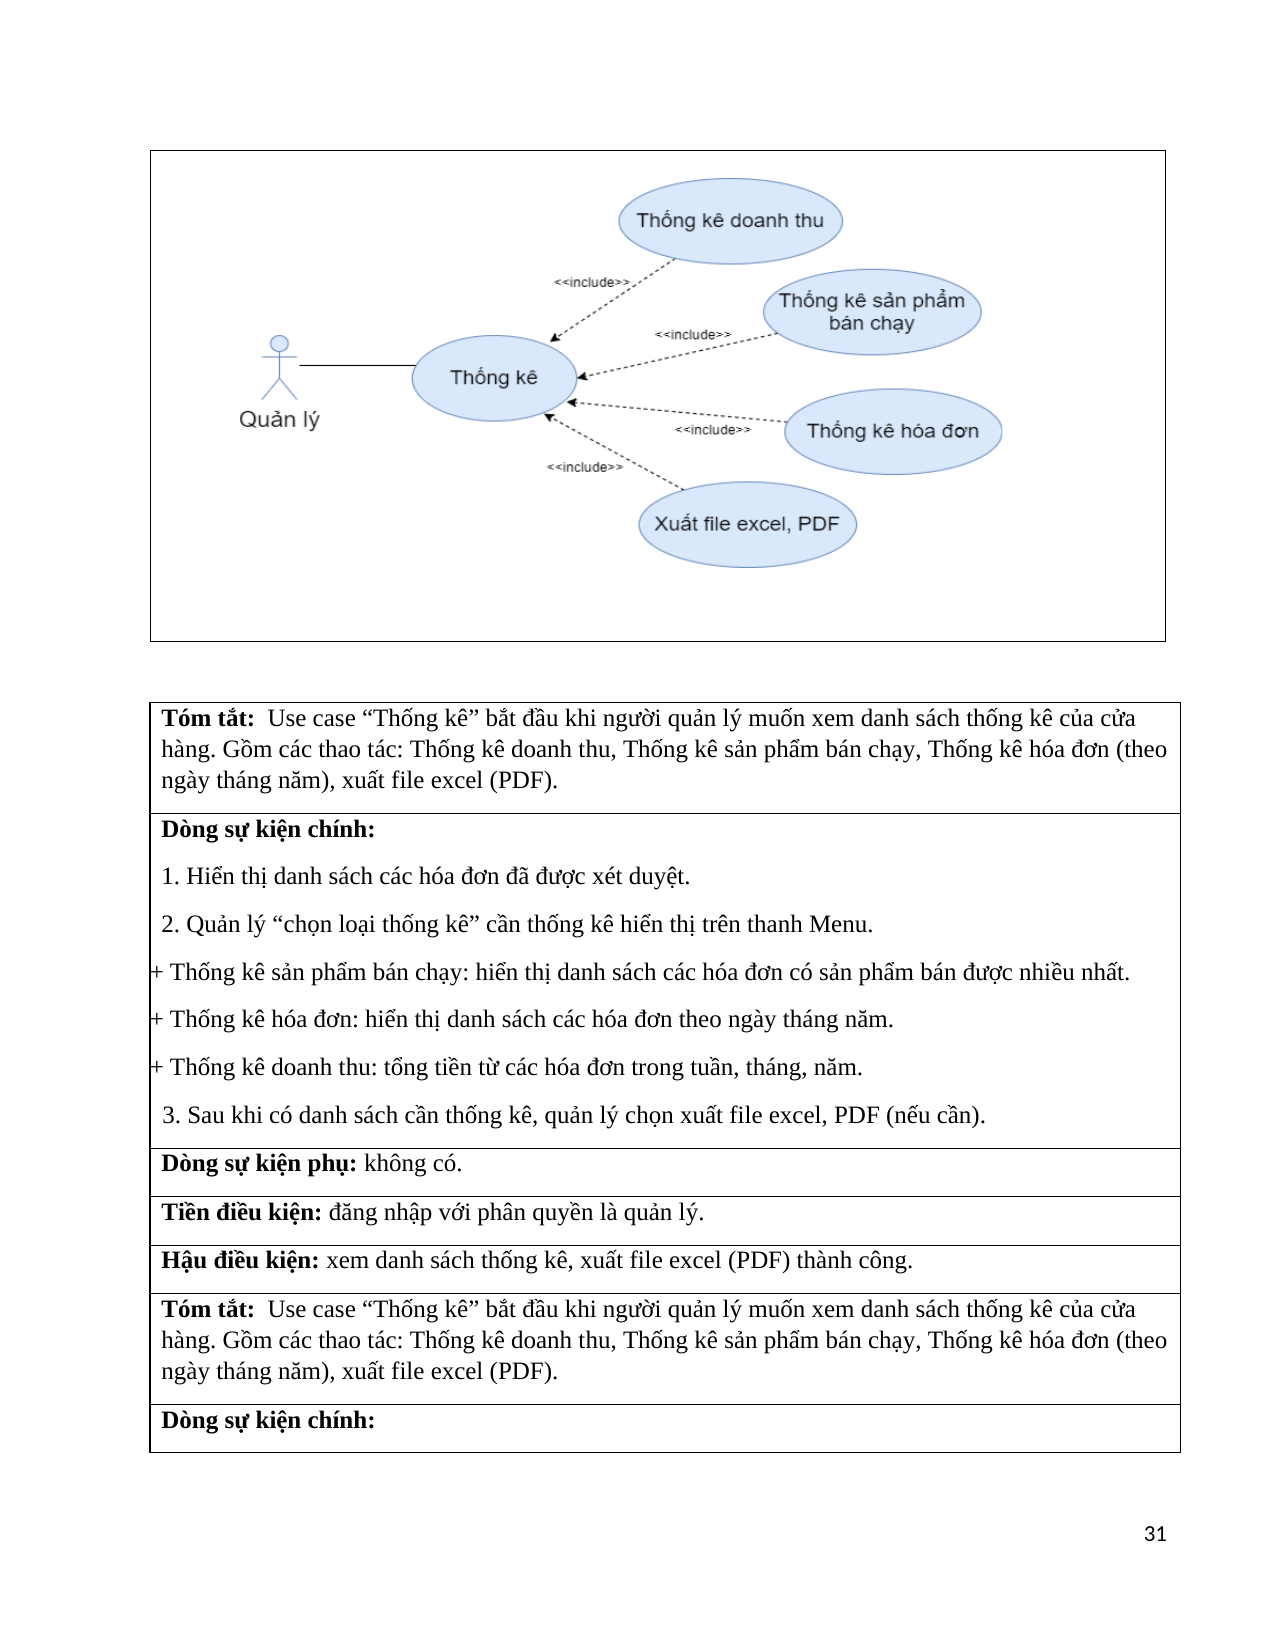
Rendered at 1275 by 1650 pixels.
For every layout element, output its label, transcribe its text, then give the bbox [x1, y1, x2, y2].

table_header [151, 151, 1165, 641]
table_cell Tóm tắt: Use case “Thống kê” bắt đầu khi người quản lý muốn xem danh sách thống kê của cửa hàng. Gồm các thao tác: Thống kê doanh thu, Thống kê sản phẩm bán chạy, Thống kê hóa đơn (theo ngày tháng năm), xuất file excel (PDF). [151, 1294, 1180, 1404]
table_cell Tiền điều kiện: đăng nhập với phân quyền là quản lý. [151, 1197, 1180, 1244]
table_cell Dòng sự kiện phụ: không có. [151, 1149, 1180, 1196]
table_cell Hậu điều kiện: xem danh sách thống kê, xuất file excel (PDF) thành công. [151, 1246, 1180, 1293]
picture [239, 178, 1003, 568]
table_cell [151, 1405, 1180, 1452]
table_header Tóm tắt: Use case “Thống kê” bắt đầu khi người quản lý muốn xem danh sách thống kê của cửa hàng. Gồm các thao tác: Thống kê doanh thu, Thống kê sản phẩm bán chạy, Thống kê hóa đơn (theo ngày tháng năm), xuất file excel (PDF). [151, 703, 1180, 813]
